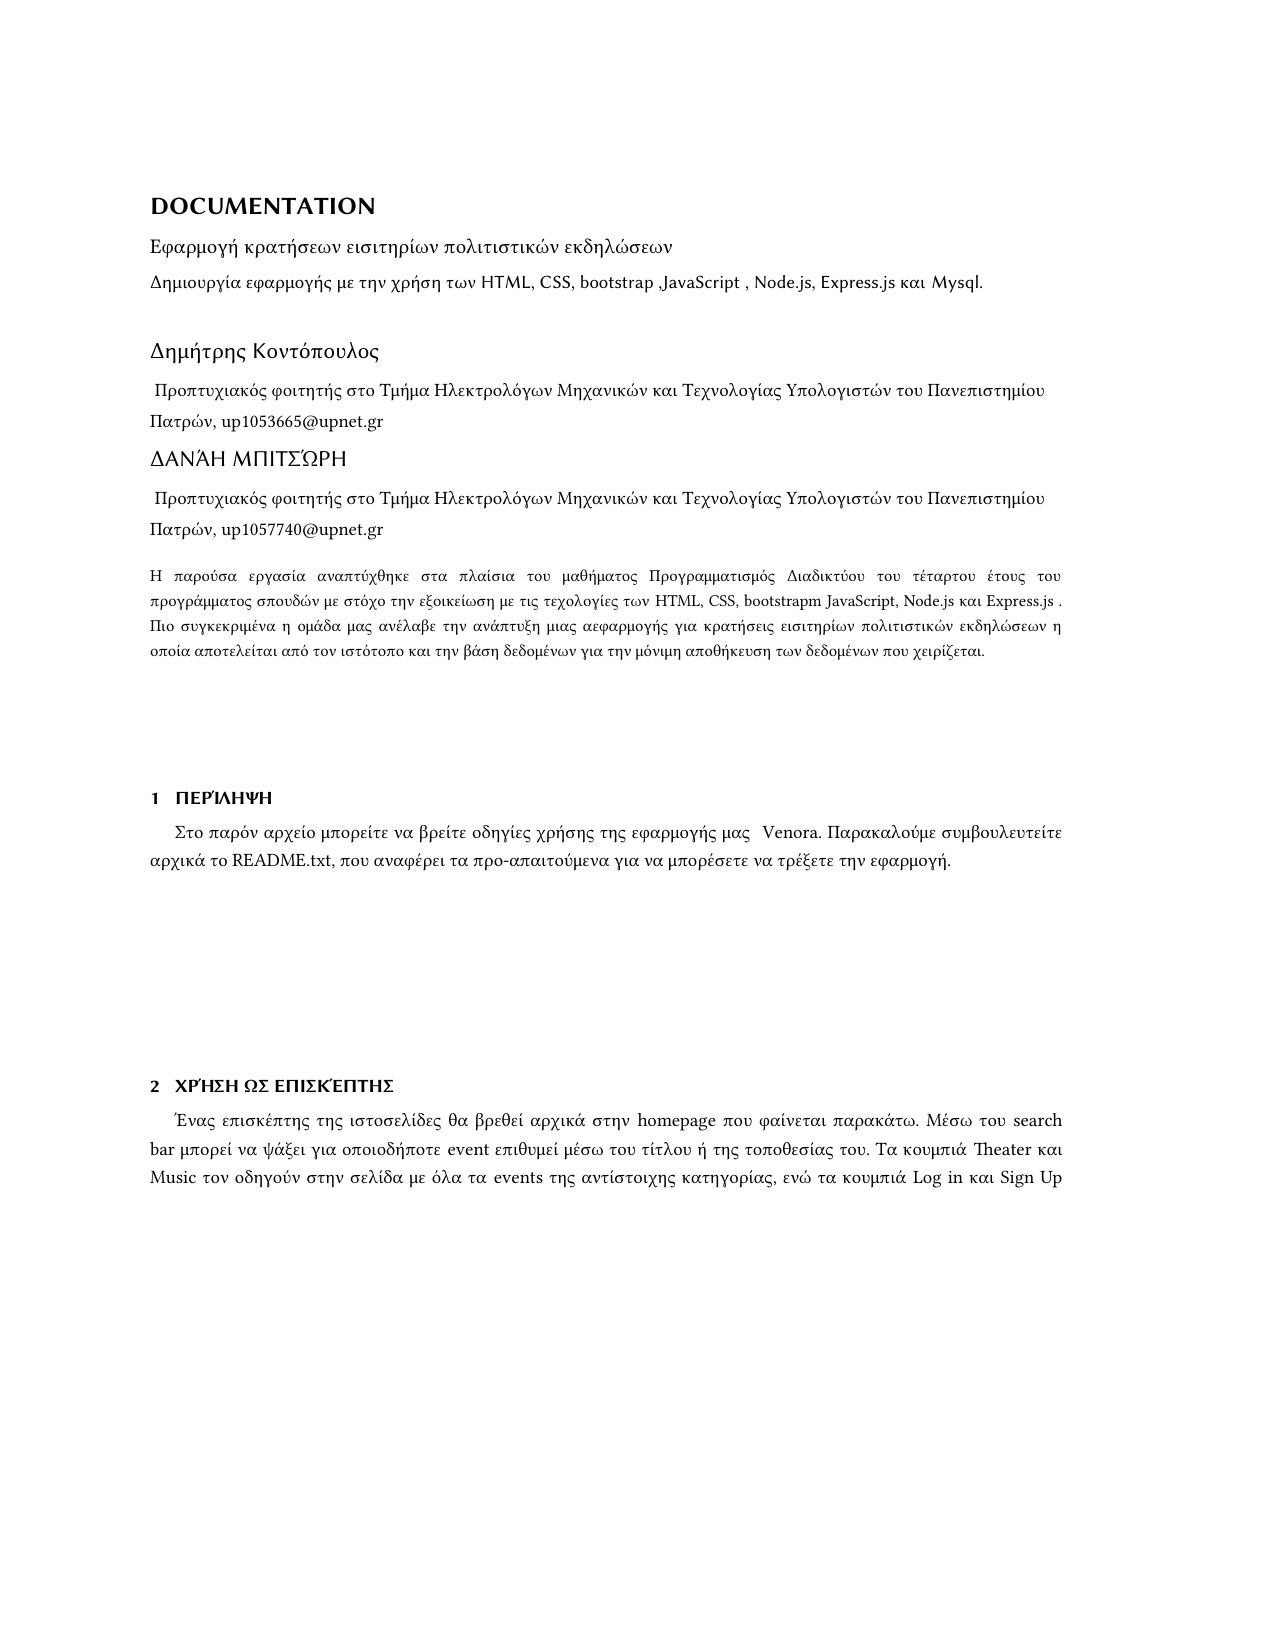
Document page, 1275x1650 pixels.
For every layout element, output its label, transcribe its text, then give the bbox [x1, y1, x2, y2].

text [150, 1103, 1062, 1188]
subtitle Δημιουργία εφαρμογής με την χρήση των HTML, CSS, bootstrap ,JavaScript , Node.js, Express.js και Mysql. [150, 258, 1062, 293]
title Εφαρμογή κρατήσεων εισιτηρίων πολιτιστικών εκδηλώσεων [150, 221, 1062, 258]
text Περίληψη [150, 786, 1062, 809]
text Χρήση ως επισκέπτης [150, 1073, 1062, 1097]
text Στο παρόν αρχείο μπορείτε να βρείτε οδηγίες χρήσης της εφαρμογής μας Venora. Παρακαλούμε συμβουλευτείτε αρχικά το README.txt, που αναφέρει τα προ-απαιτούμενα για να μπορέσετε να τρέξετε την εφαρμογή. [150, 815, 1062, 871]
text Προπτυχιακός φοιτητής στο Τμήμα Ηλεκτρολόγων Μηχανικών και Τεχνολογίας Υπολογιστών του Πανεπιστημίου Πατρών, up1053665@upnet.gr [150, 370, 1062, 432]
title DOCUMENTATION [150, 183, 1062, 221]
text Δημήτρης Κοντόπουλος [150, 331, 1062, 364]
text Δανάη Μπιτσώρη [150, 438, 1062, 472]
text Η παρούσα εργασία αναπτύχθηκε στα πλαίσια του μαθήματος Προγραμματισμός Διαδικτύου του τέταρτου έτους του προγράμματος σπουδών με στόχο την εξοικείωση με τις τεχολογίες των HTML, CSS, bootstrapm JavaScript, Node.js και Express.js . Πιο συγκεκριμένα η ομάδα μας ανέλαβε την ανάπτυξη μιας αεφαρμογής για κρατήσεις εισιτηρίων πολιτιστικών εκδηλώσεων η οποία αποτελείται από τον ιστότοπο και την βάση δεδομένων για την μόνιμη αποθήκευση των δεδομένων που χειρίζεται. [150, 561, 1062, 661]
text Προπτυχιακός φοιτητής στο Τμήμα Ηλεκτρολόγων Μηχανικών και Τεχνολογίας Υπολογιστών του Πανεπιστημίου Πατρών, up1057740@upnet.gr [150, 478, 1062, 540]
